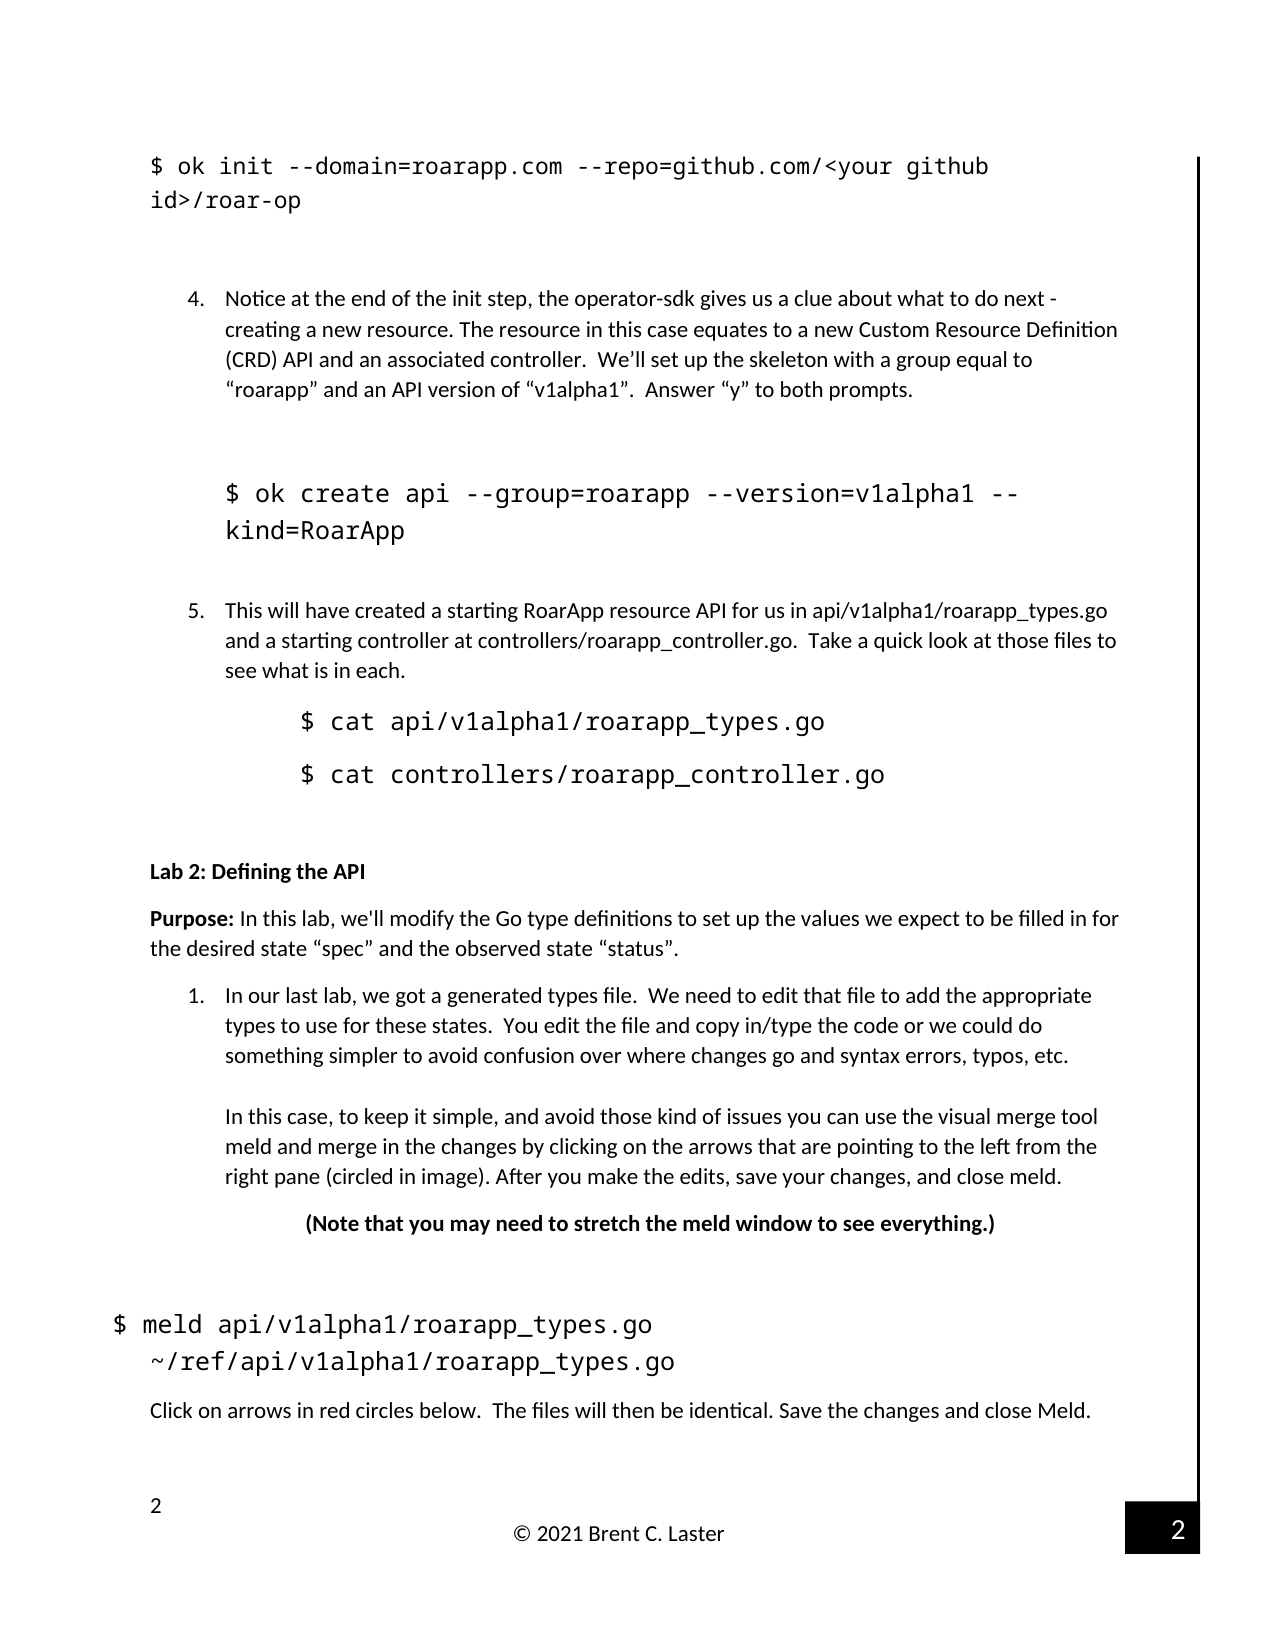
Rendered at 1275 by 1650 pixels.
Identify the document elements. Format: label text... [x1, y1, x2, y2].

text $ ﻿meld api/v1alpha1/roarapp_types.go ~/ref/api/v1alpha1/roarapp_types.go [112, 1306, 1125, 1377]
list Notice at the end of the init step, the operator-sdk gives us a clue about what to do next - creating a new resource. The resource in this case equates to a new Custom Resource Definition (CRD) API and an associated controller. We’ll set up the skeleton with a group equal to “roarapp” and an API version of “v1alpha1”. Answer “y” to both prompts. [187, 284, 1125, 403]
text $ ok create api --group=roarapp --version=v1alpha1 --kind=RoarApp [225, 476, 1125, 546]
text $ ok init --domain=roarapp.com --repo=github.com/<your github id>/roar-op [150, 150, 1125, 215]
list In this case, to keep it simple, and avoid those kind of issues you can use the visual merge tool meld and merge in the changes by clicking on the arrows that are pointing to the left from the right pane (circled in image). After you make the edits, save your changes, and close meld. [225, 1102, 1125, 1190]
text Lab 2: Defining the API [150, 857, 1125, 885]
text $ cat controllers/roarapp_controller.go [300, 757, 1125, 791]
text Click on arrows in red circles below. The files will then be identical. Save the changes and close Meld. [150, 1397, 1125, 1424]
text Purpose: In this lab, we'll modify the Go type definitions to set up the values we expect to be filled in for the desired state “spec” and the observed state “status”. [150, 904, 1125, 962]
text $ cat api/v1alpha1/roarapp_types.go [300, 703, 1125, 737]
list In our last lab, we got a generated types file. We need to edit that file to add the appropriate types to use for these states. You edit the file and copy in/type the code or we could do something simpler to avoid confusion over where changes go and syntax errors, typos, etc. [187, 981, 1125, 1069]
text (Note that you may need to stretch the meld window to see everything.) [300, 1209, 1125, 1237]
list This will have created a starting RoarApp resource API for us in api/v1alpha1/roarapp_types.go and a starting controller at controllers/roarapp_controller.go. Take a quick look at those files to see what is in each. [187, 596, 1125, 684]
